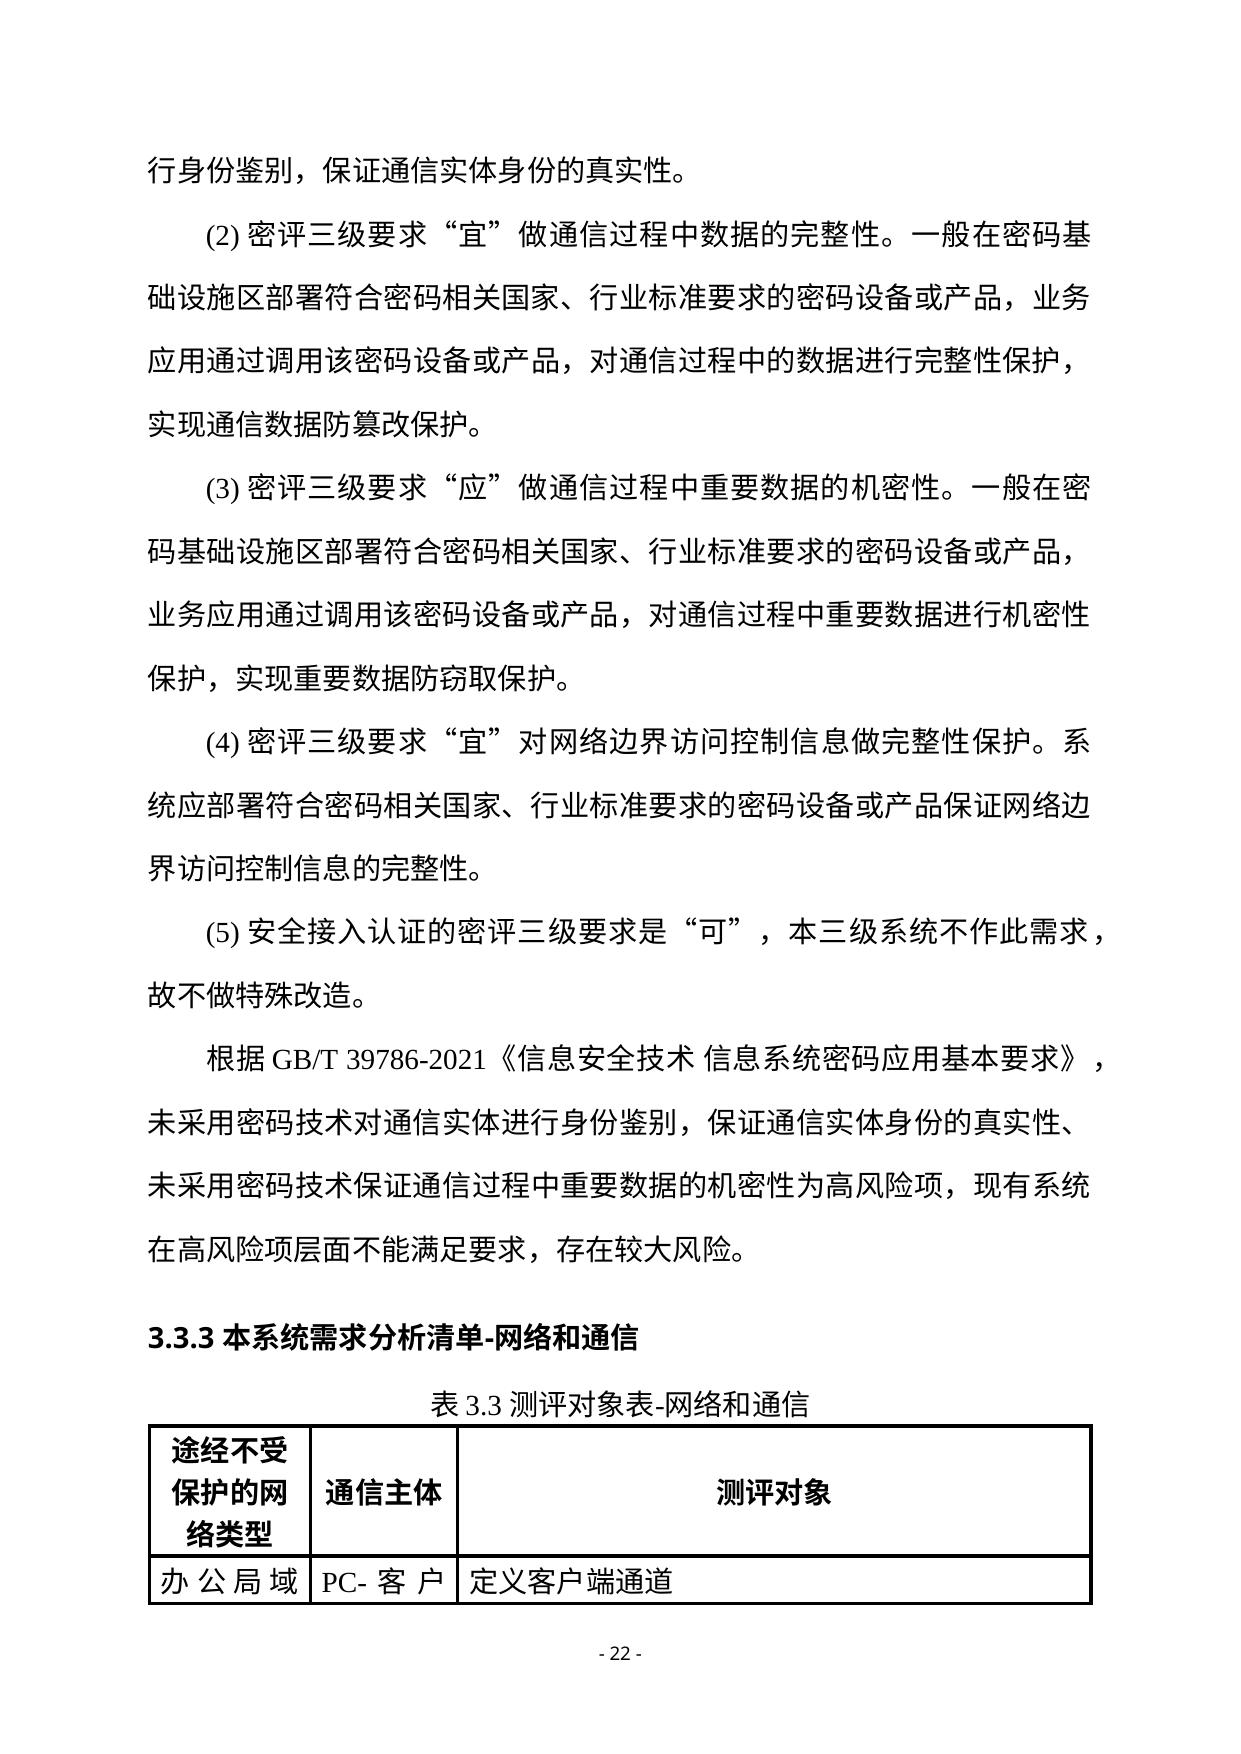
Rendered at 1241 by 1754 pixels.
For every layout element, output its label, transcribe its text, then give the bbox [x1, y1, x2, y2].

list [148, 148, 1092, 190]
subtitle 3.3.3 本系统需求分析清单-网络和通信 [148, 1314, 1092, 1357]
list 安全接入认证的密评三级要求是“可”，本三级系统不作此需求，故不做特殊改造。 [148, 909, 1092, 1015]
table_cell 办公局域网 [151, 1558, 309, 1602]
table_cell 定义客户端通道 [459, 1558, 1089, 1602]
table_cell PC-客户端 [312, 1558, 456, 1602]
table_header 通信主体 [312, 1428, 456, 1554]
list 密评三级要求“宜”做通信过程中数据的完整性。一般在密码基础设施区部署符合密码相关国家、行业标准要求的密码设备或产品，业务应用通过调用该密码设备或产品，对通信过程中的数据进行完整性保护，实现通信数据防篡改保护。 [148, 211, 1092, 444]
text 根据GB/T 39786-2021《信息安全技术 信息系统密码应用基本要求》，未采用密码技术对通信实体进行身份鉴别，保证通信实体身份的真实性、未采用密码技术保证通信过程中重要数据的机密性为高风险项，现有系统在高风险项层面不能满足要求，存在较大风险。 [148, 1036, 1092, 1268]
list 密评三级要求“应”做通信过程中重要数据的机密性。一般在密码基础设施区部署符合密码相关国家、行业标准要求的密码设备或产品，业务应用通过调用该密码设备或产品，对通信过程中重要数据进行机密性保护，实现重要数据防窃取保护。 [148, 465, 1092, 697]
list 密评三级要求“宜”对网络边界访问控制信息做完整性保护。系统应部署符合密码相关国家、行业标准要求的密码设备或产品保证网络边界访问控制信息的完整性。 [148, 719, 1092, 888]
text 表3.3 测评对象表-网络和通信 [148, 1382, 1092, 1424]
table_header 途经不受保护的网络类型 [151, 1428, 309, 1554]
table_header 测评对象 [459, 1428, 1089, 1554]
